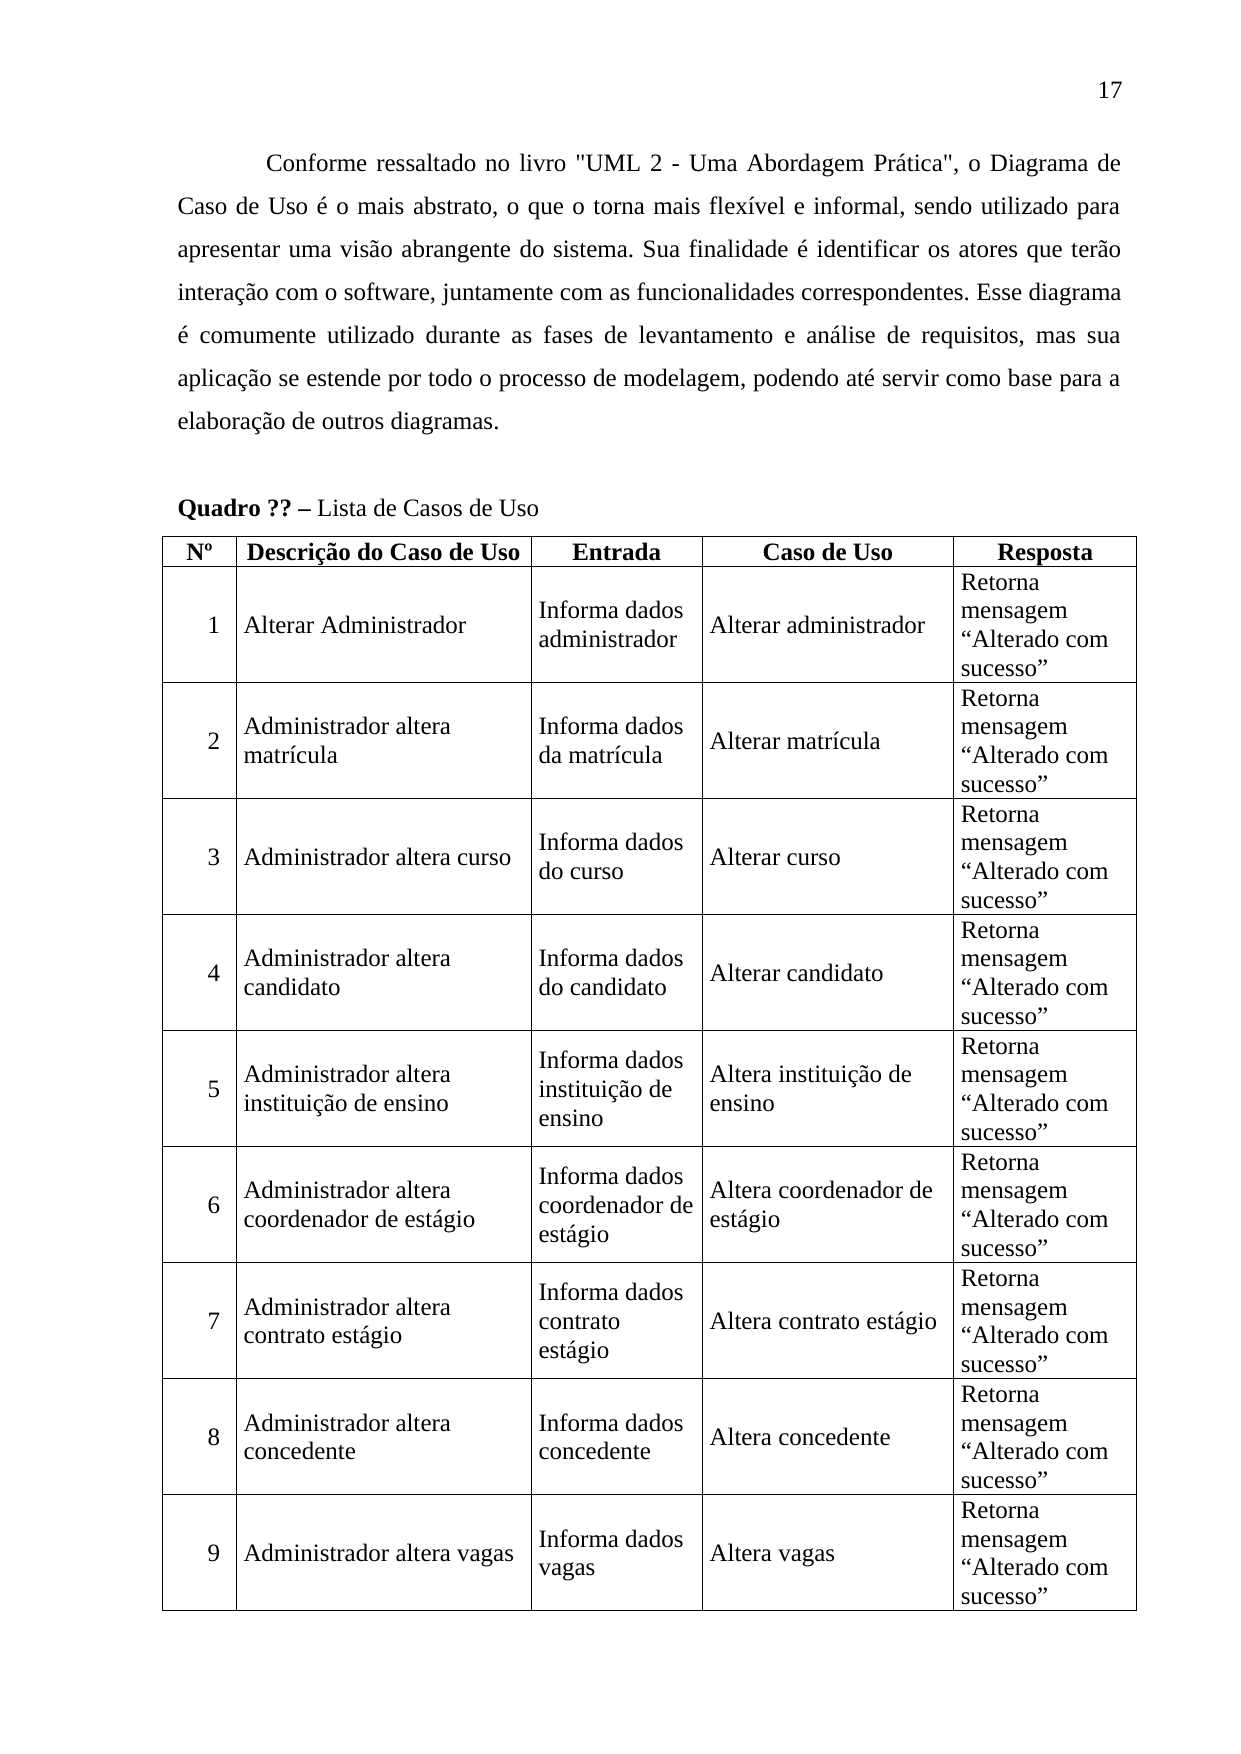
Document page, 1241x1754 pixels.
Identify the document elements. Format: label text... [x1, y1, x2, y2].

table_cell Altera concedente [703, 1379, 953, 1494]
text Conforme ressaltado no livro "UML 2 - Uma Abordagem Prática", o Diagrama de Caso de Uso é o mais abstrato, o que o torna mais flexível e informal, sendo utilizado para apresentar uma visão abrangente do sistema. Sua finalidade é identificar os atores que terão interação com o software, juntamente com as funcionalidades correspondentes. Esse diagrama é comumente utilizado durante as fases de levantamento e análise de requisitos, mas sua aplicação se estende por todo o processo de modelagem, podendo até servir como base para a elaboração de outros diagramas. [177, 148, 1122, 435]
table_cell Altera contrato estágio [703, 1263, 953, 1378]
table_cell Retorna mensagem “Alterado com sucesso” [954, 1495, 1136, 1610]
table_cell [163, 1495, 236, 1610]
table_cell Retorna mensagem “Alterado com sucesso” [954, 915, 1136, 1030]
table_cell [163, 1031, 236, 1146]
table_cell Retorna mensagem “Alterado com sucesso” [954, 1263, 1136, 1378]
table_cell Alterar curso [703, 799, 953, 914]
table_cell [163, 1379, 236, 1494]
table_cell [163, 567, 236, 682]
table_cell Retorna mensagem “Alterado com sucesso” [954, 567, 1136, 682]
table_cell Informa dados da matrícula [532, 683, 702, 798]
table_cell [163, 683, 236, 798]
table_cell Informa dados instituição de ensino [532, 1031, 702, 1146]
table_cell Informa dados concedente [532, 1379, 702, 1494]
table_cell Informa dados do candidato [532, 915, 702, 1030]
table_cell Altera instituição de ensino [703, 1031, 953, 1146]
table_cell Administrador altera candidato [237, 915, 531, 1030]
table_cell Administrador altera concedente [237, 1379, 531, 1494]
table_header Entrada [532, 537, 702, 566]
table_cell Informa dados coordenador de estágio [532, 1147, 702, 1262]
table_cell [163, 1147, 236, 1262]
table_cell [163, 1263, 236, 1378]
table_cell Retorna mensagem “Alterado com sucesso” [954, 683, 1136, 798]
table_cell [163, 799, 236, 914]
table_cell Administrador altera contrato estágio [237, 1263, 531, 1378]
table_cell Informa dados contrato estágio [532, 1263, 702, 1378]
table_cell Informa dados administrador [532, 567, 702, 682]
table_cell Administrador altera coordenador de estágio [237, 1147, 531, 1262]
table_cell Alterar candidato [703, 915, 953, 1030]
table_header Resposta [954, 537, 1136, 566]
table_cell Altera vagas [703, 1495, 953, 1610]
table_cell Altera coordenador de estágio [703, 1147, 953, 1262]
table_cell Retorna mensagem “Alterado com sucesso” [954, 799, 1136, 914]
table_cell Administrador altera instituição de ensino [237, 1031, 531, 1146]
table_cell Retorna mensagem “Alterado com sucesso” [954, 1147, 1136, 1262]
table_header Caso de Uso [703, 537, 953, 566]
table_cell Administrador altera vagas [237, 1495, 531, 1610]
table_header Descrição do Caso de Uso [237, 537, 531, 566]
table_cell Alterar Administrador [237, 567, 531, 682]
table_cell [163, 915, 236, 1030]
table_cell Retorna mensagem “Alterado com sucesso” [954, 1379, 1136, 1494]
table_header Nº [163, 537, 236, 566]
table_cell Alterar matrícula [703, 683, 953, 798]
table_cell Alterar administrador [703, 567, 953, 682]
table_cell Informa dados vagas [532, 1495, 702, 1610]
table_cell Administrador altera matrícula [237, 683, 531, 798]
table_cell Administrador altera curso [237, 799, 531, 914]
table_cell Retorna mensagem “Alterado com sucesso” [954, 1031, 1136, 1146]
text Quadro ?? – Lista de Casos de Uso [177, 493, 1122, 521]
table_cell Informa dados do curso [532, 799, 702, 914]
